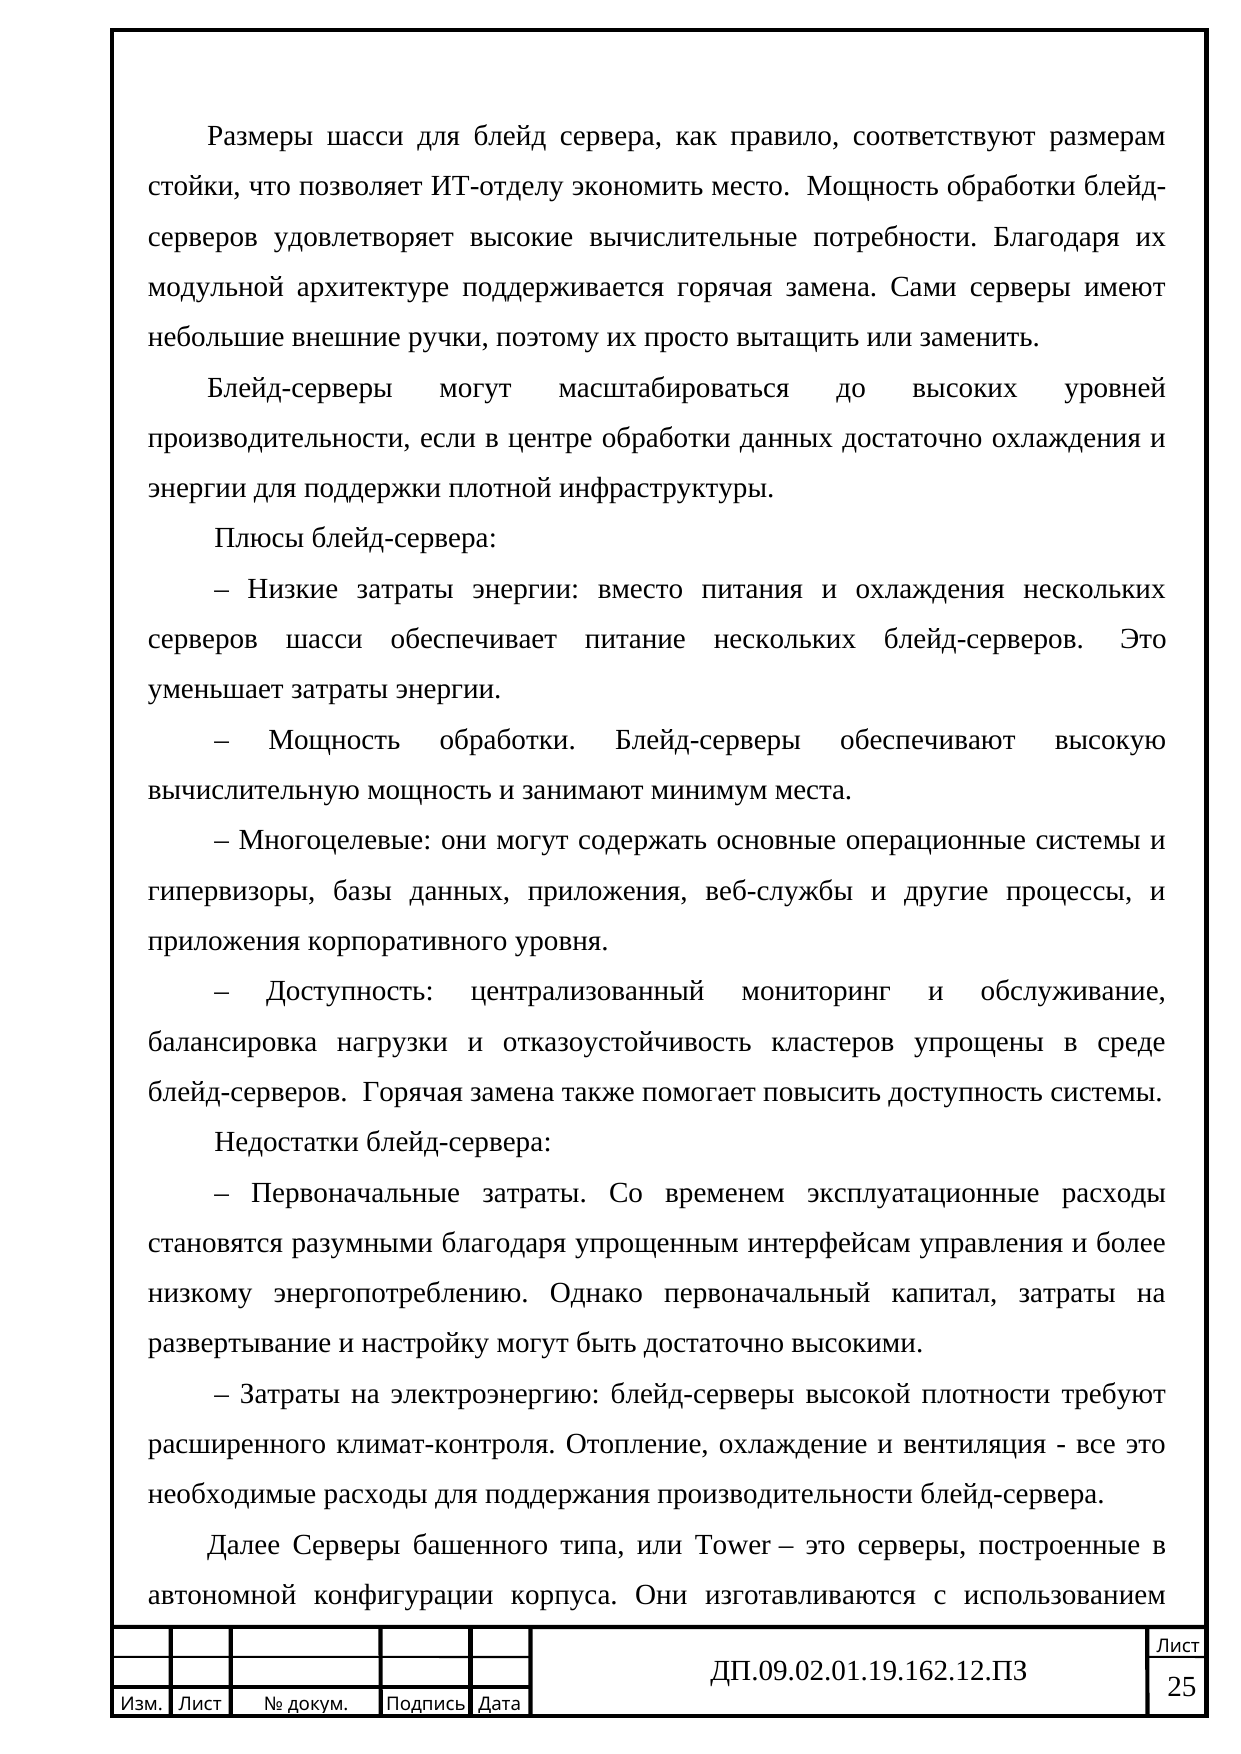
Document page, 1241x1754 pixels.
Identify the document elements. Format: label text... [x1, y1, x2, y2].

text Плюсы блейд-сервера: [148, 521, 1167, 554]
text – Доступность: централизованный мониторинг и обслуживание, балансировка нагрузки и отказоустойчивость кластеров упрощены в среде блейд-серверов. Горячая замена также помогает повысить доступность системы. [148, 973, 1167, 1108]
text – Низкие затраты энергии: вместо питания и охлаждения нескольких серверов шасси обеспечивает питание нескольких блейд-серверов. Это уменьшает затраты энергии. [148, 571, 1167, 705]
text – Многоцелевые: они могут содержать основные операционные системы и гипервизоры, базы данных, приложения, веб-службы и другие процессы, и приложения корпоративного уровня. [148, 822, 1167, 957]
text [148, 1527, 1167, 1611]
text Недостатки блейд-сервера: [148, 1124, 1167, 1158]
text – Затраты на электроэнергию: блейд-серверы высокой плотности требуют расширенного климат-контроля. Отопление, охлаждение и вентиляция - все это необходимые расходы для поддержания производительности блейд-сервера. [148, 1376, 1167, 1510]
text – Первоначальные затраты. Со временем эксплуатационные расходы становятся разумными благодаря упрощенным интерфейсам управления и более низкому энергопотреблению. Однако первоначальный капитал, затраты на развертывание и настройку могут быть достаточно высокими. [148, 1175, 1167, 1359]
text – Мощность обработки. Блейд-серверы обеспечивают высокую вычислительную мощность и занимают минимум места. [148, 722, 1167, 806]
text Размеры шасси для блейд сервера, как правило, соответствуют размерам стойки, что позволяет ИТ-отделу экономить место. Мощность обработки блейд-серверов удовлетворяет высокие вычислительные потребности. Благодаря их модульной архитектуре поддерживается горячая замена. Сами серверы имеют небольшие внешние ручки, поэтому их просто вытащить или заменить. [148, 118, 1167, 353]
text Блейд-серверы могут масштабироваться до высоких уровней производительности, если в центре обработки данных достаточно охлаждения и энергии для поддержки плотной инфраструктуры. [148, 370, 1167, 504]
